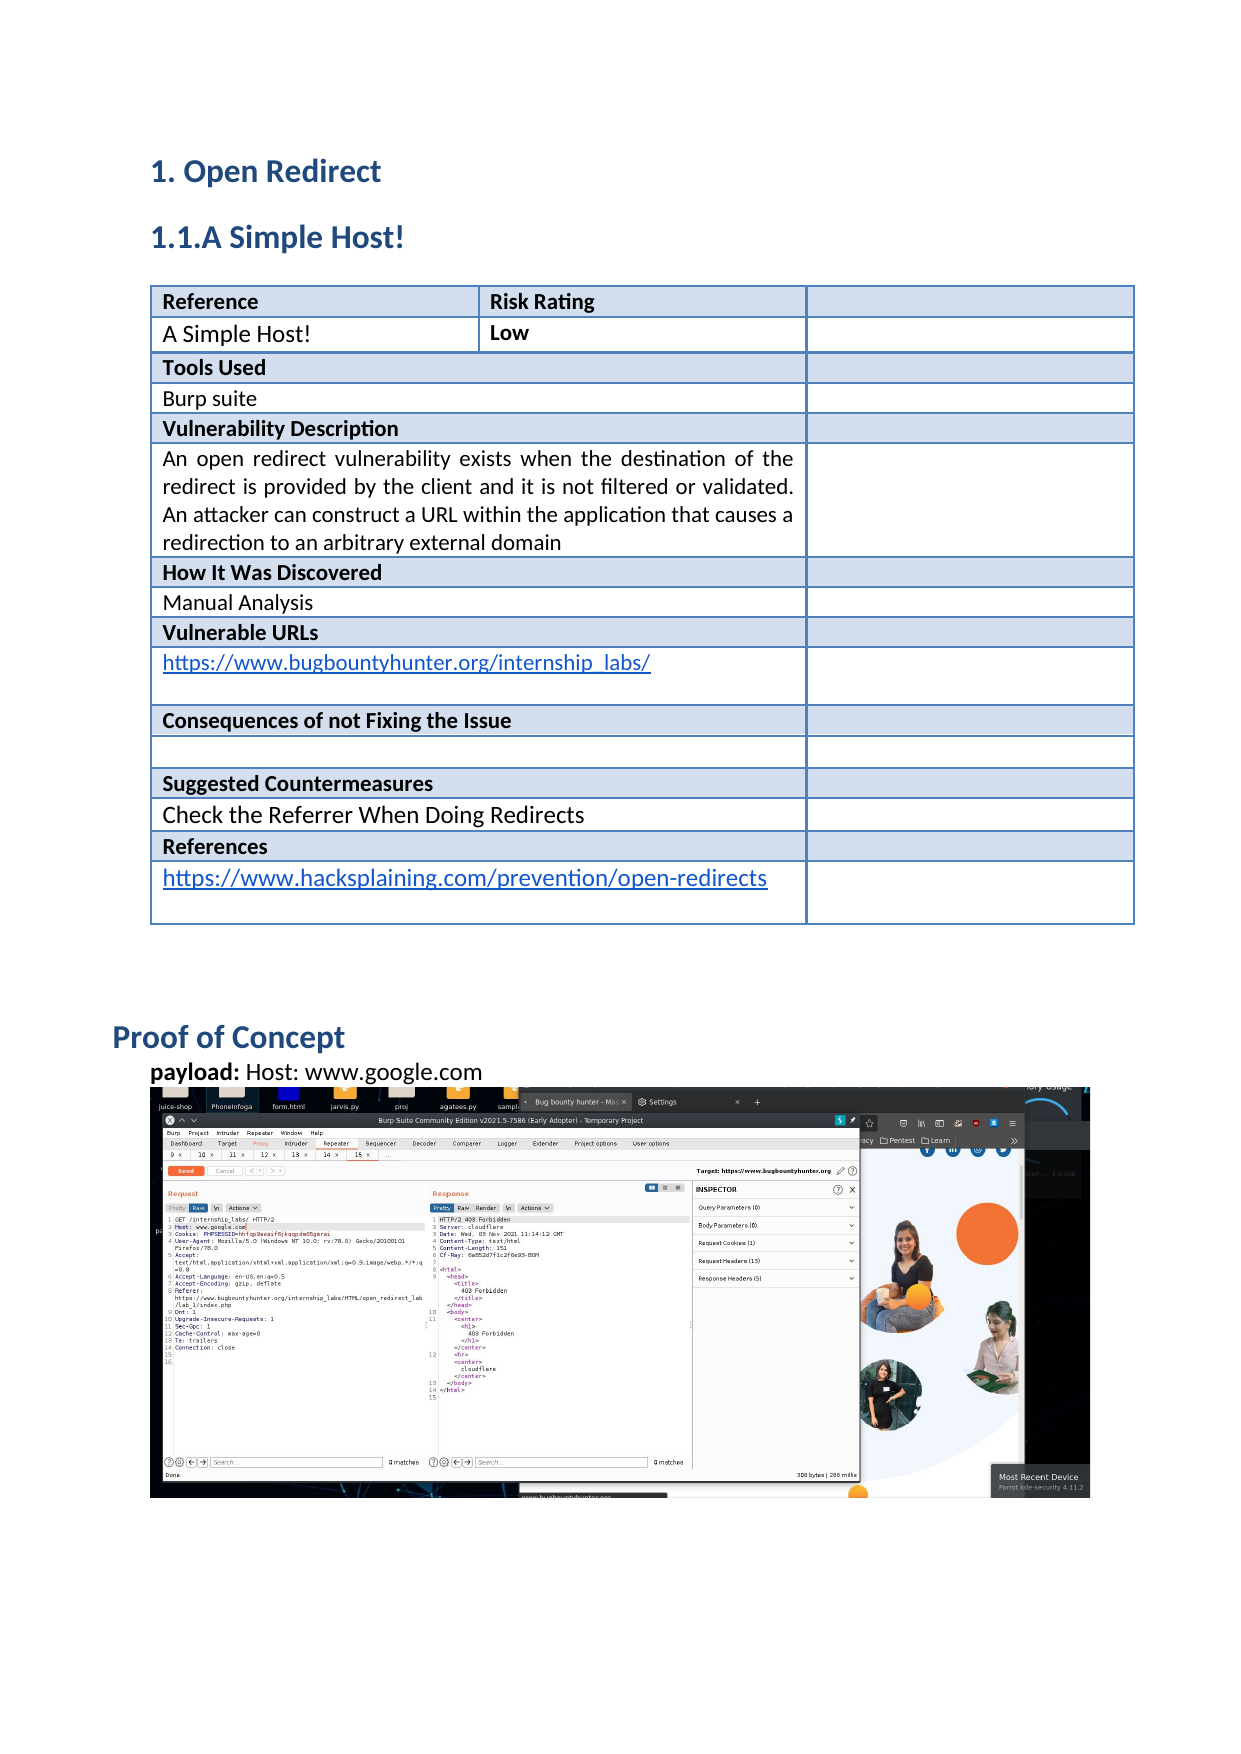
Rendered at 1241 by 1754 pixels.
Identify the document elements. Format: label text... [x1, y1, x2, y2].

table_cell How It Was Discovered [152, 558, 805, 586]
subtitle Proof of Concept [112, 1016, 1090, 1057]
table_cell [808, 414, 1133, 442]
table_cell https://www.bugbountyhunter.org/internship_labs/ [152, 648, 805, 704]
table_cell [808, 706, 1133, 734]
table_cell [808, 384, 1133, 412]
table_cell [808, 737, 1133, 767]
table_cell An open redirect vulnerability exists when the destination of the redirect is provided by the client and it is not filtered or validated. An attacker can construct a URL within the application that causes a redirection to an arbitrary external domain [152, 444, 805, 556]
table_cell Low [480, 318, 805, 351]
table_cell [808, 618, 1133, 646]
table_header Reference [152, 287, 478, 316]
table_cell [808, 769, 1133, 797]
table_cell [808, 648, 1133, 704]
table_cell [808, 318, 1133, 351]
table_cell [152, 737, 805, 767]
table_cell Consequences of not Fixing the Issue [152, 706, 805, 734]
table_cell Vulnerable URLs [152, 618, 805, 646]
table_cell [808, 799, 1133, 830]
table_cell References [152, 832, 805, 860]
table_cell [808, 444, 1133, 556]
table_cell Suggested Countermeasures [152, 769, 805, 797]
table_cell Vulnerability Description [152, 414, 805, 442]
table_cell [808, 862, 1133, 923]
table_cell https://www.hacksplaining.com/prevention/open-redirects [152, 862, 805, 923]
table_cell [808, 558, 1133, 586]
table_cell [808, 354, 1133, 382]
table_cell Burp suite [152, 384, 805, 412]
subtitle 1. Open Redirect [150, 150, 1090, 191]
text payload: Host: www.google.com [150, 1057, 1090, 1087]
table_cell A Simple Host! [152, 318, 478, 351]
table_cell [808, 832, 1133, 860]
table_cell Tools Used [152, 354, 805, 382]
table_cell [808, 588, 1133, 616]
picture [150, 1087, 1091, 1498]
subtitle 1.1.A Simple Host! [150, 216, 1090, 256]
table_cell Manual Analysis [152, 588, 805, 616]
table_header [808, 287, 1133, 316]
table_cell Check the Referrer When Doing Redirects [152, 799, 805, 830]
table_header Risk Rating [480, 287, 805, 316]
